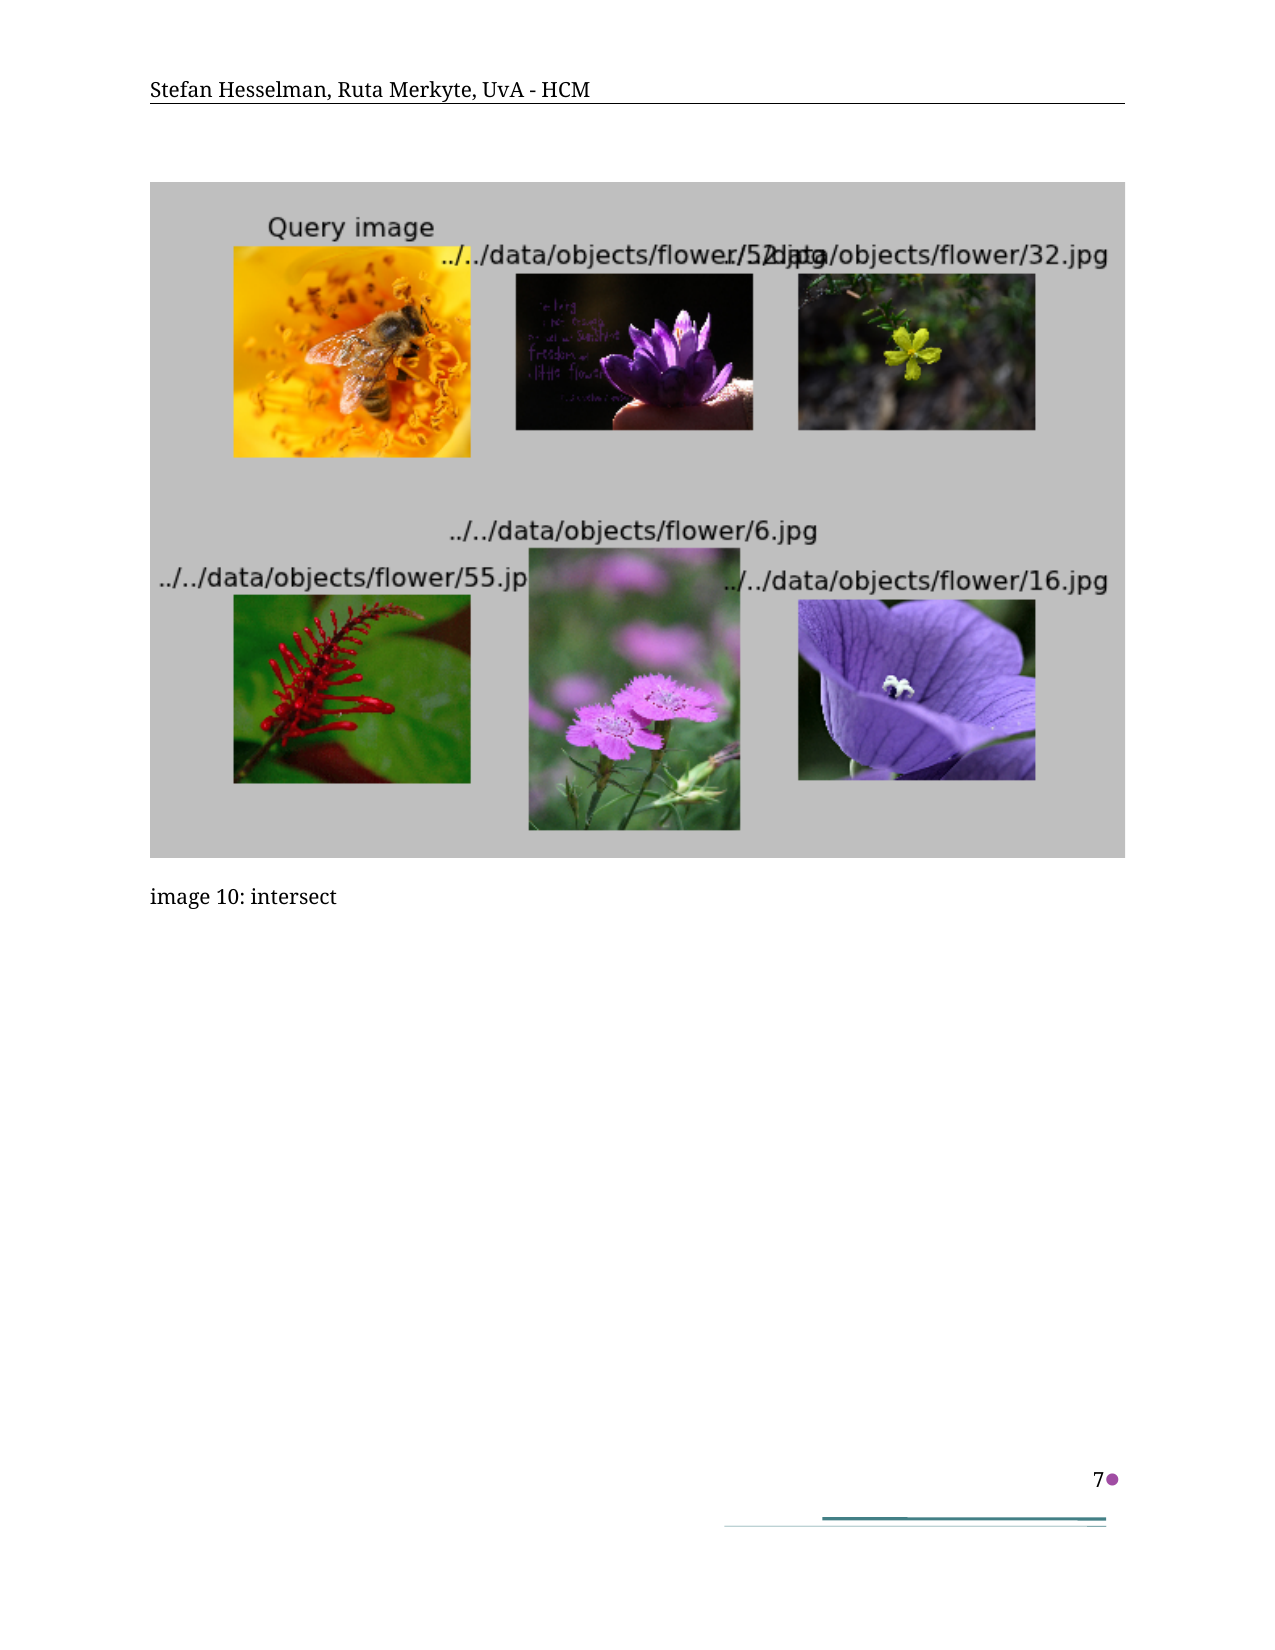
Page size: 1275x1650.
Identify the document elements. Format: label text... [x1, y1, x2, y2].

text image 10: intersect [150, 882, 1125, 911]
picture [150, 182, 1125, 858]
